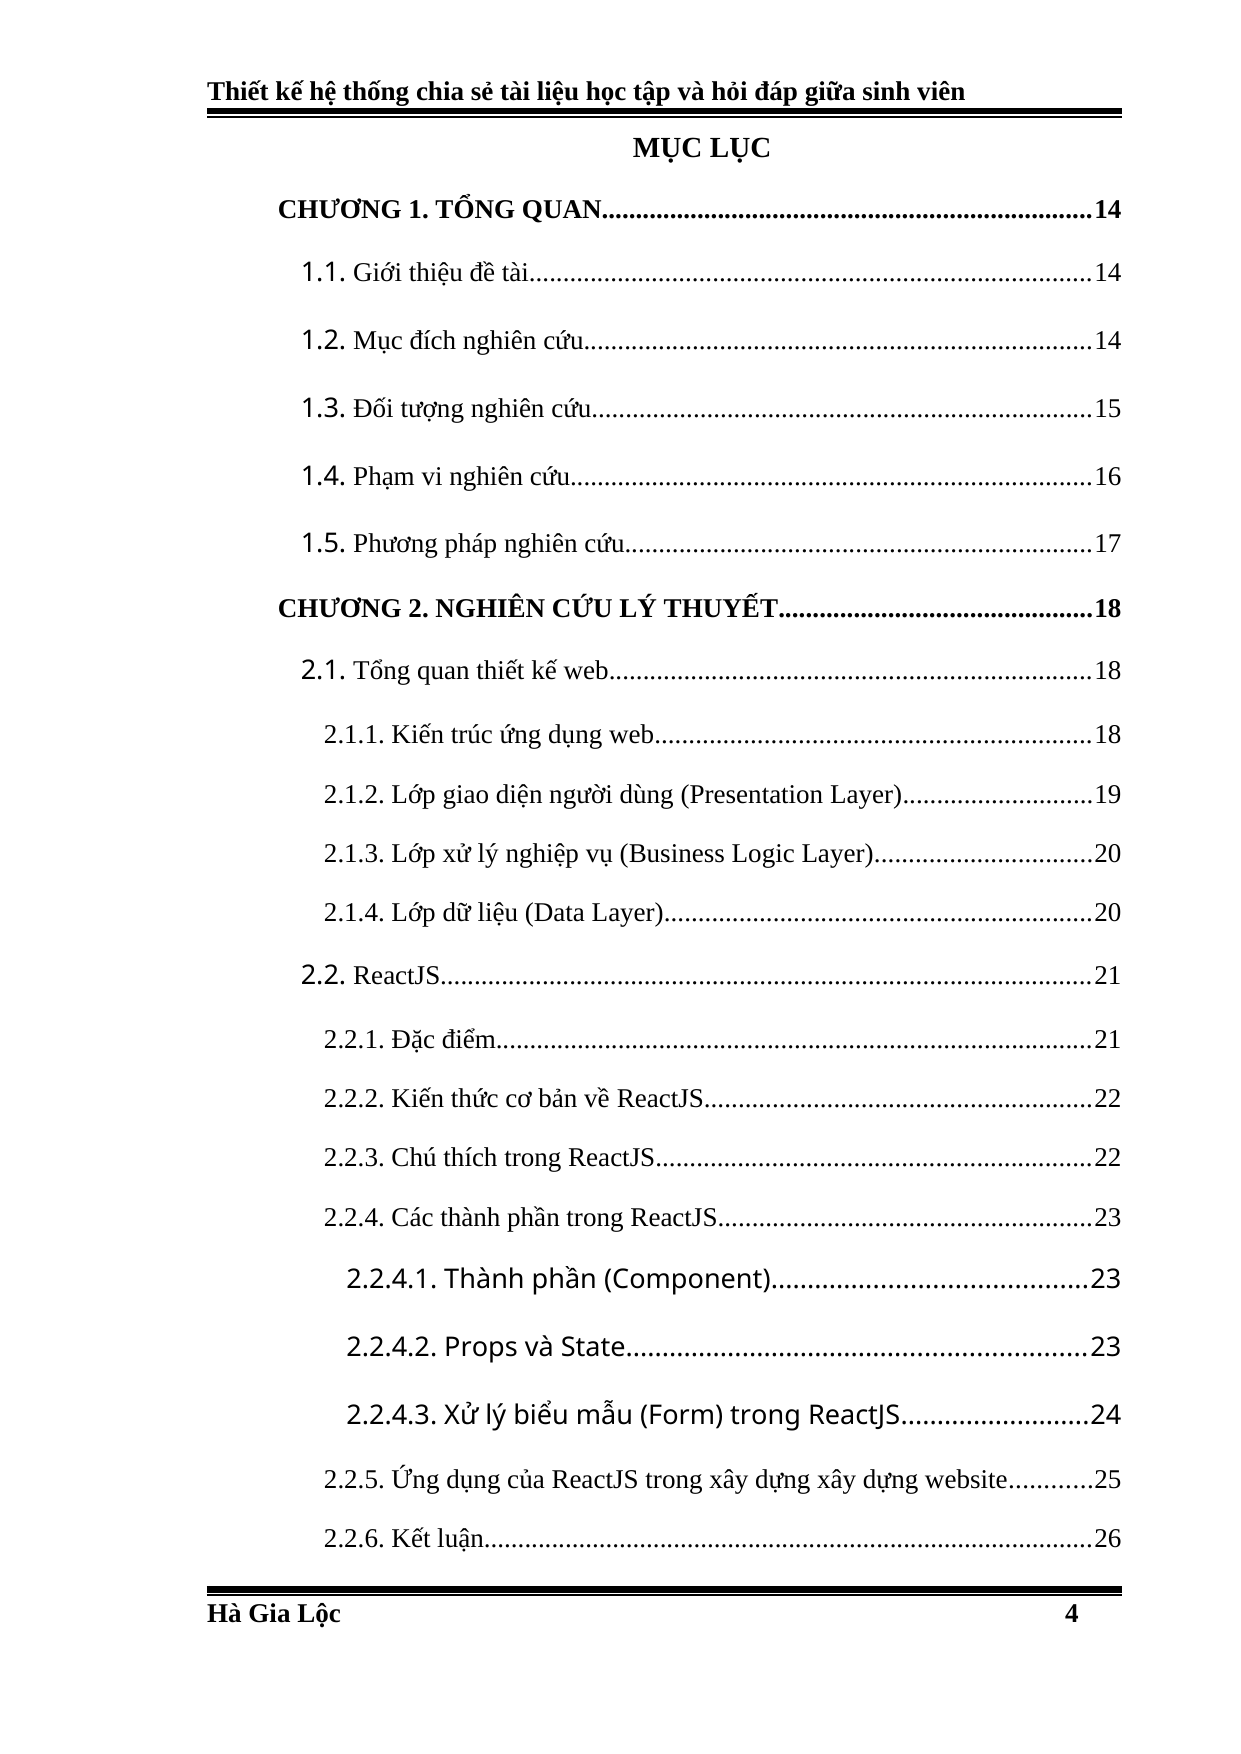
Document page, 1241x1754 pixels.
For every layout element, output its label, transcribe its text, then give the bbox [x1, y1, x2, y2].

text 2.2.3. Chú thích trong ReactJS 22 [253, 1141, 1122, 1173]
text 1.5. Phương pháp nghiên cứu 17 [230, 524, 1122, 561]
text 2.2.1. Đặc điểm 21 [253, 1023, 1122, 1054]
text 2.1.2. Lớp giao diện người dùng (Presentation Layer) 19 [253, 778, 1122, 809]
text 1.4. Phạm vi nghiên cứu 16 [230, 456, 1122, 493]
text 2.2. ReactJS 21 [230, 955, 1122, 992]
text 2.1.4. Lớp dữ liệu (Data Layer) 20 [253, 896, 1122, 927]
text 2.2.4.2. Props và State 23 [275, 1328, 1122, 1364]
text 2.2.2. Kiến thức cơ bản về ReactJS 22 [253, 1082, 1122, 1113]
text 2.2.4. Các thành phần trong ReactJS 23 [253, 1201, 1122, 1232]
text 1.2. Mục đích nghiên cứu 14 [230, 320, 1122, 357]
text 1.1. Giới thiệu đề tài 14 [230, 253, 1122, 289]
text MỤC LỤC [207, 131, 1122, 164]
text 2.1.3. Lớp xử lý nghiệp vụ (Business Logic Layer) 20 [253, 837, 1122, 868]
text 2.1.1. Kiến trúc ứng dụng web 18 [253, 719, 1122, 750]
text 2.2.4.3. Xử lý biểu mẫu (Form) trong ReactJS 24 [275, 1395, 1122, 1432]
text 2.2.6. Kết luận 26 [253, 1522, 1122, 1553]
text CHƯƠNG 1. TỔNG QUAN 14 [207, 193, 1122, 224]
text CHƯƠNG 2. NGHIÊN CỨU LÝ THUYẾT 18 [207, 592, 1122, 623]
text 2.1. Tổng quan thiết kế web 18 [230, 651, 1122, 688]
text 2.2.4.1. Thành phần (Component) 23 [275, 1260, 1122, 1297]
text 2.2.5. Ứng dụng của ReactJS trong xây dựng xây dựng website 25 [253, 1463, 1122, 1494]
text 1.3. Đối tượng nghiên cứu 15 [230, 388, 1122, 425]
